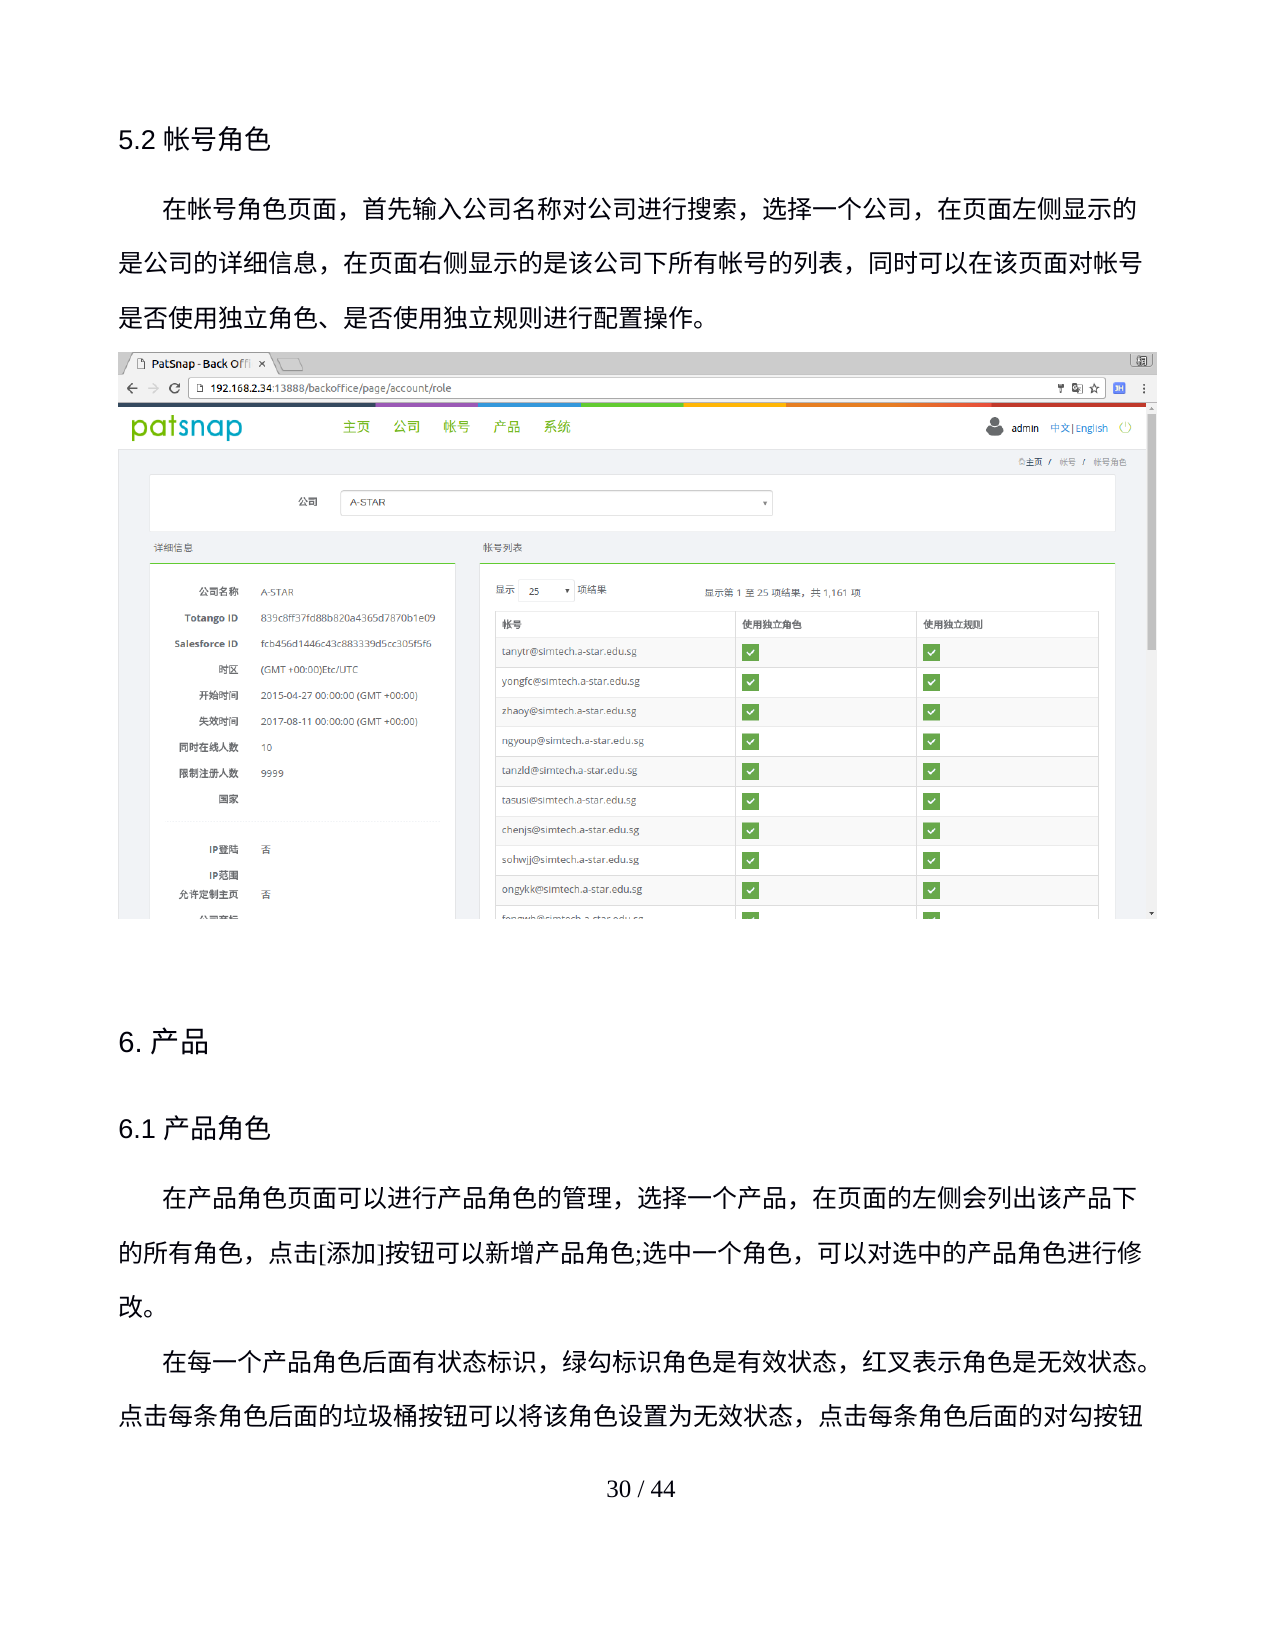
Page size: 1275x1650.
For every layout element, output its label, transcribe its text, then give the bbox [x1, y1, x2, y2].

picture [118, 352, 1157, 919]
subtitle 5.2 帐号角色 [118, 118, 1157, 157]
text 在产品角色页面可以进行产品角色的管理，选择一个产品，在页面的左侧会列出该产品下的所有角色，点击[添加]按钮可以新增产品角色;选中一个角色，可以对选中的产品角色进行修改。 [118, 1179, 1157, 1324]
subtitle 6. 产品 [118, 1019, 1157, 1061]
subtitle 6.1 产品角色 [118, 1107, 1157, 1147]
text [118, 1342, 1157, 1433]
text 在帐号角色页面，首先输入公司名称对公司进行搜索，选择一个公司，在页面左侧显示的是公司的详细信息，在页面右侧显示的是该公司下所有帐号的列表，同时可以在该页面对帐号是否使用独立角色、是否使用独立规则进行配置操作。 [118, 189, 1157, 334]
